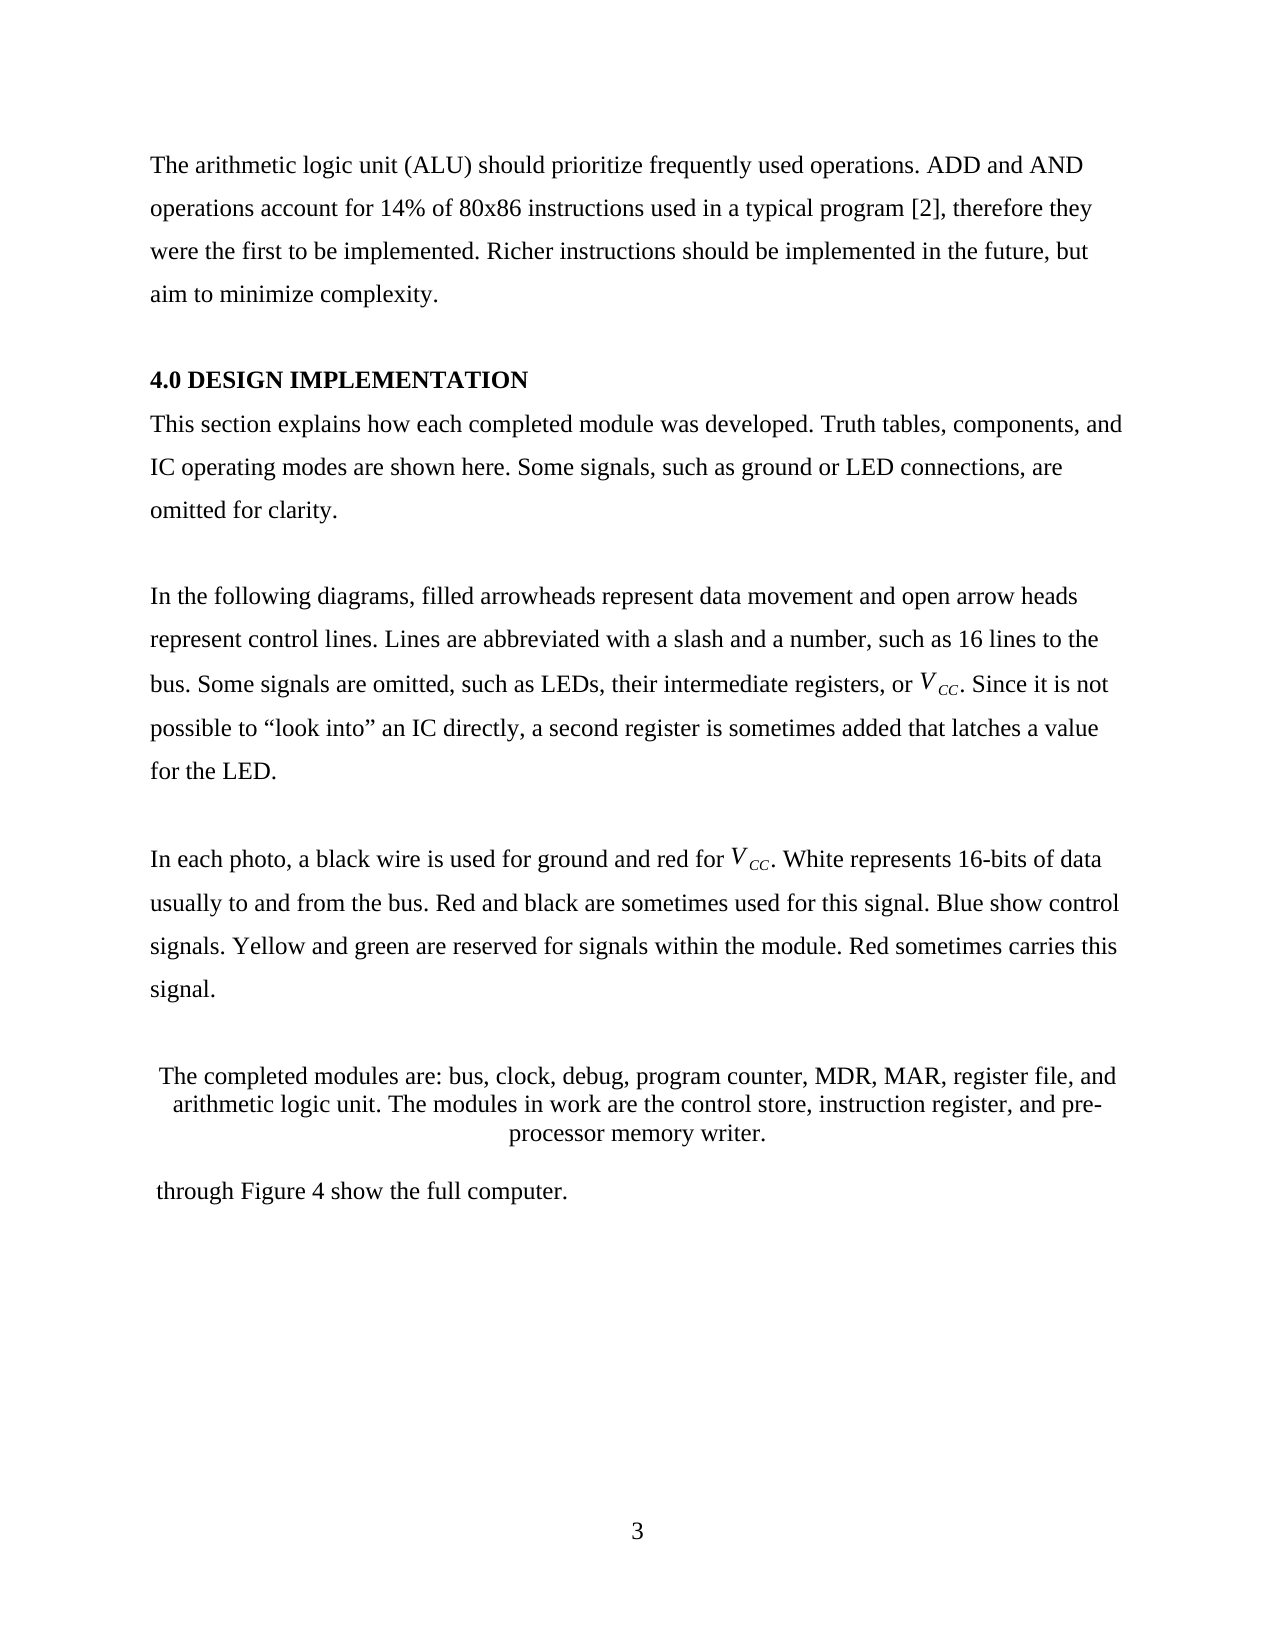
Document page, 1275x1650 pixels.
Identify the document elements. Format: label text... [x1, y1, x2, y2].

text In each photo, a black wire is used for ground and red for . White represents 16-bits of data usually to and from the bus. Red and black are sometimes used for this signal. Blue show control signals. Yellow and green are reserved for signals within the module. Red sometimes carries this signal. [150, 843, 1125, 1003]
text In the following diagrams, filled arrowheads represent data movement and open arrow heads represent control lines. Lines are abbreviated with a slash and a number, such as 16 lines to the bus. Some signals are omitted, such as LEDs, their intermediate registers, or . Since it is not possible to “look into” an IC directly, a second register is sometimes added that latches a value for the LED. [150, 581, 1125, 785]
text Figure 1 through Figure 4 show the full computer. [150, 1176, 1125, 1204]
text The arithmetic logic unit (ALU) should prioritize frequently used operations. ADD and AND operations account for 14% of 80x86 instructions used in a typical program, therefore they were the first to be implemented. Richer instructions should be implemented in the future, but aim to minimize complexity. [150, 150, 1125, 308]
text The completed modules are: bus, clock, debug, program counter, MDR, MAR, register file, and arithmetic logic unit. The modules in work are the control store, instruction register, and pre-processor memory writer. [150, 1061, 1125, 1147]
subtitle DESIGN IMPLEMENTATION [150, 366, 1125, 394]
text This section explains how each completed module was developed. Truth tables, components, and IC operating modes are shown here. Some signals, such as ground or LED connections, are omitted for clarity. [150, 409, 1125, 524]
